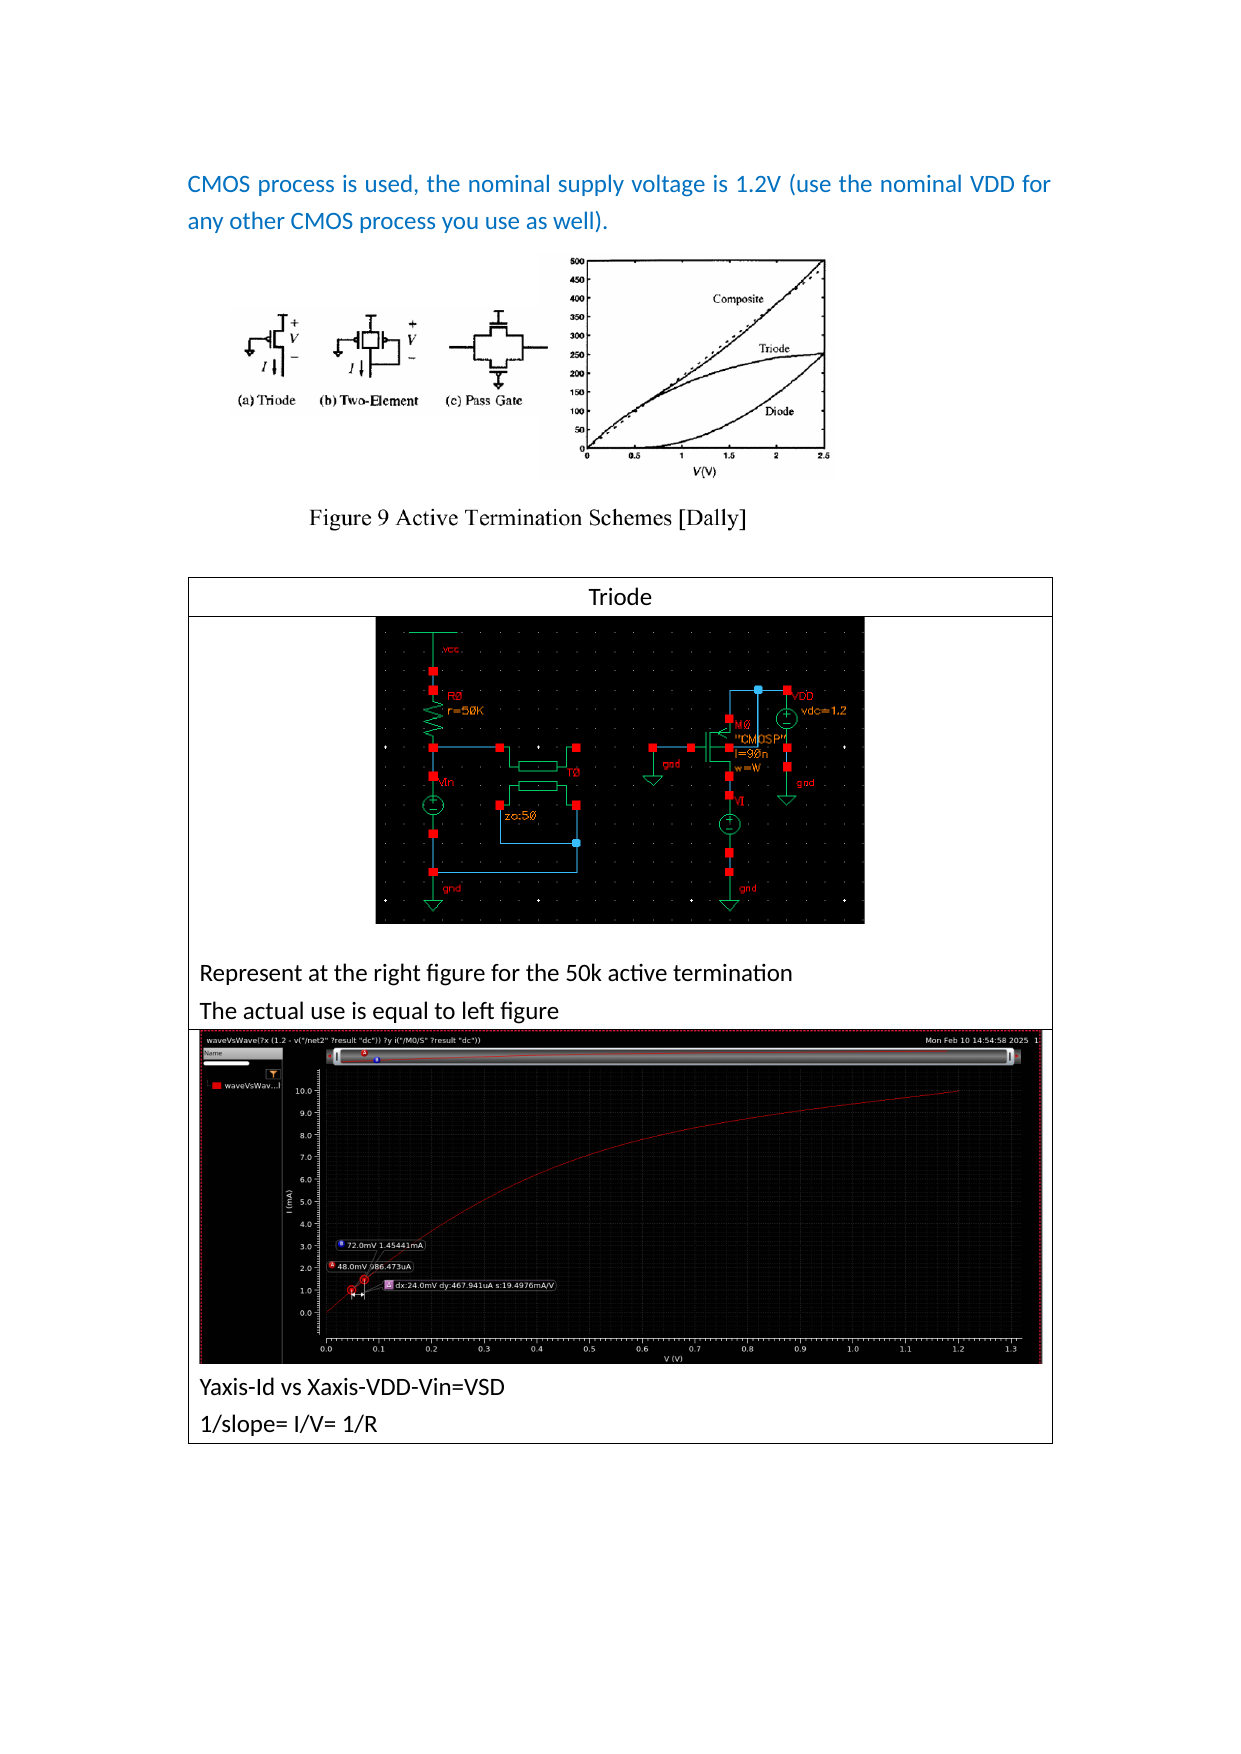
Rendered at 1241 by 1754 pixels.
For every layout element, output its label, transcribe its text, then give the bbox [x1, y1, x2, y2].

table_cell Yaxis-Id vs Xaxis-VDD-Vin=VSD 1/slope= I/V= 1/R [189, 1030, 1052, 1443]
picture [375, 616, 865, 924]
table_header Triode [189, 578, 1052, 616]
picture [199, 1030, 1043, 1364]
picture [187, 239, 855, 542]
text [187, 164, 1053, 239]
table_cell Represent at the right figure for the 50k active termination The actual use is equal to left figure [189, 617, 1052, 1029]
